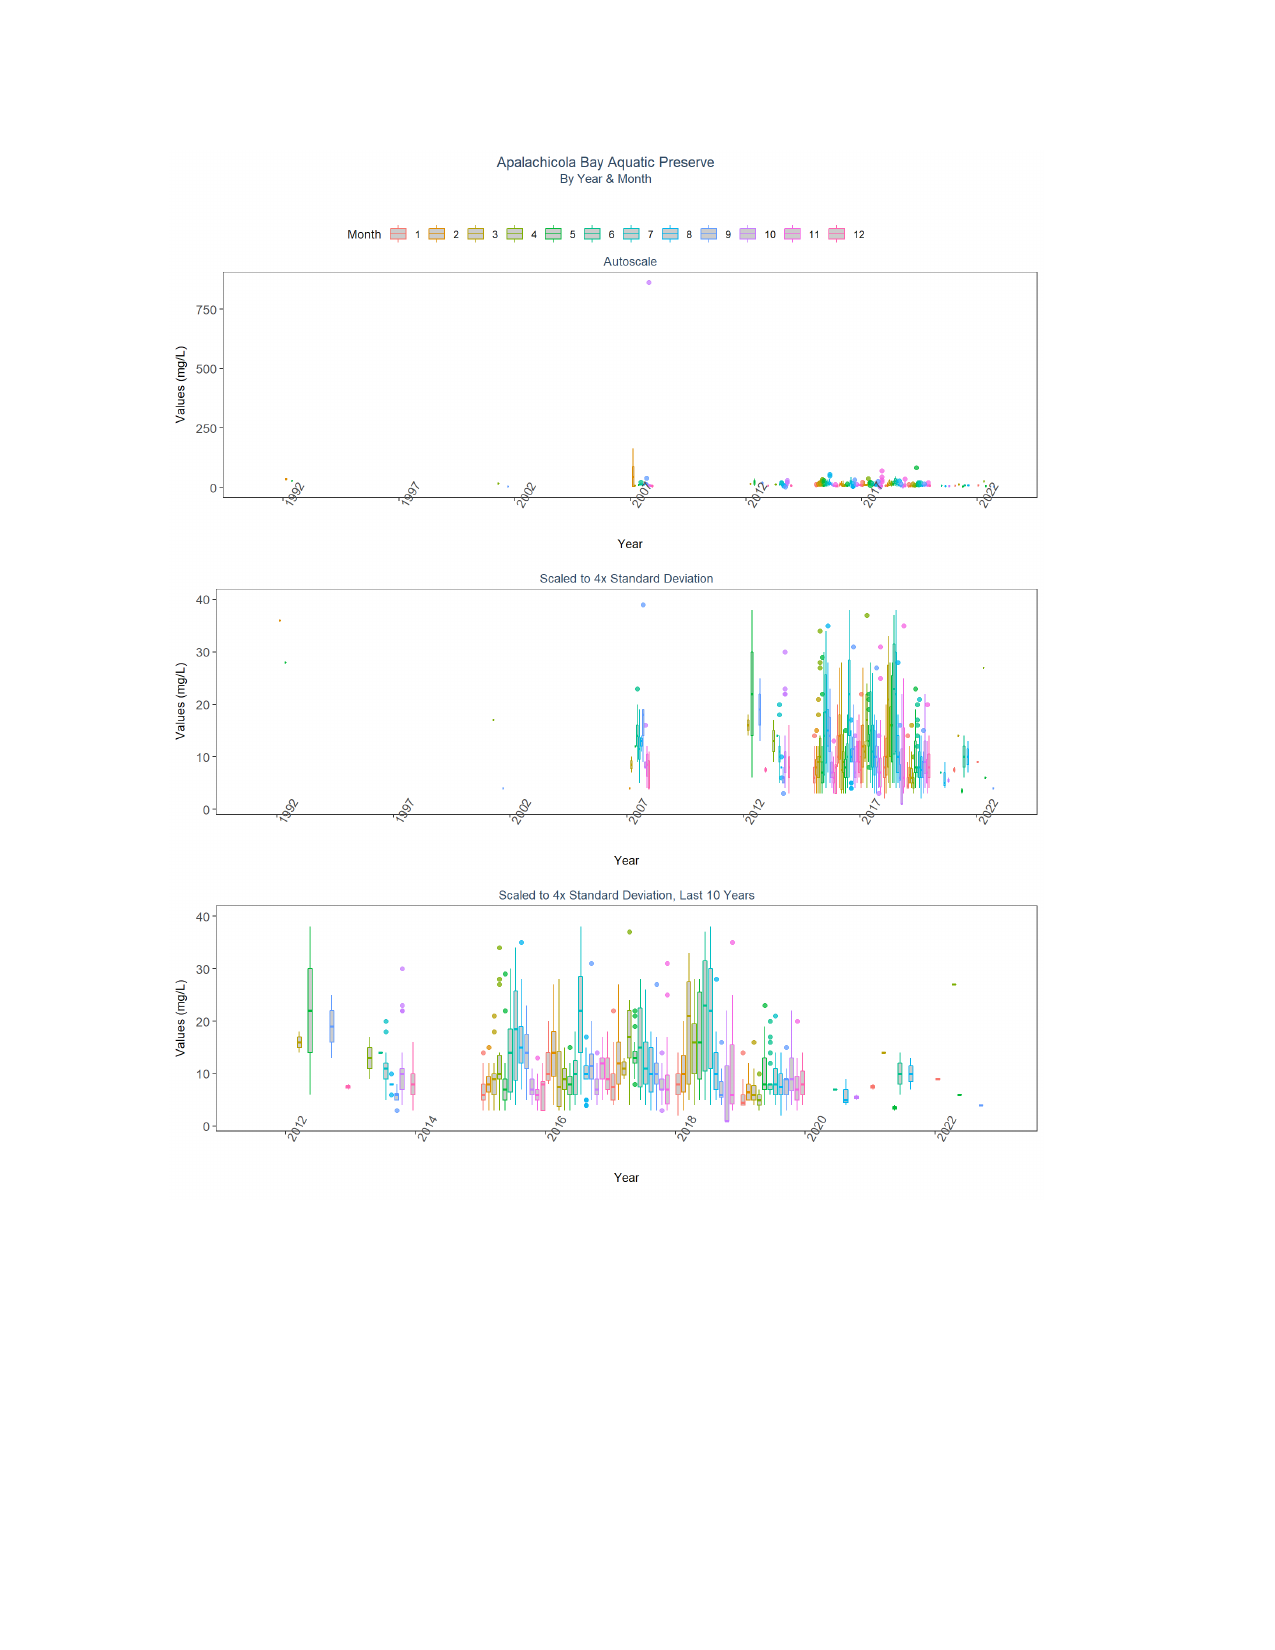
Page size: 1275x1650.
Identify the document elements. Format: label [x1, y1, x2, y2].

picture [168, 150, 1044, 1200]
